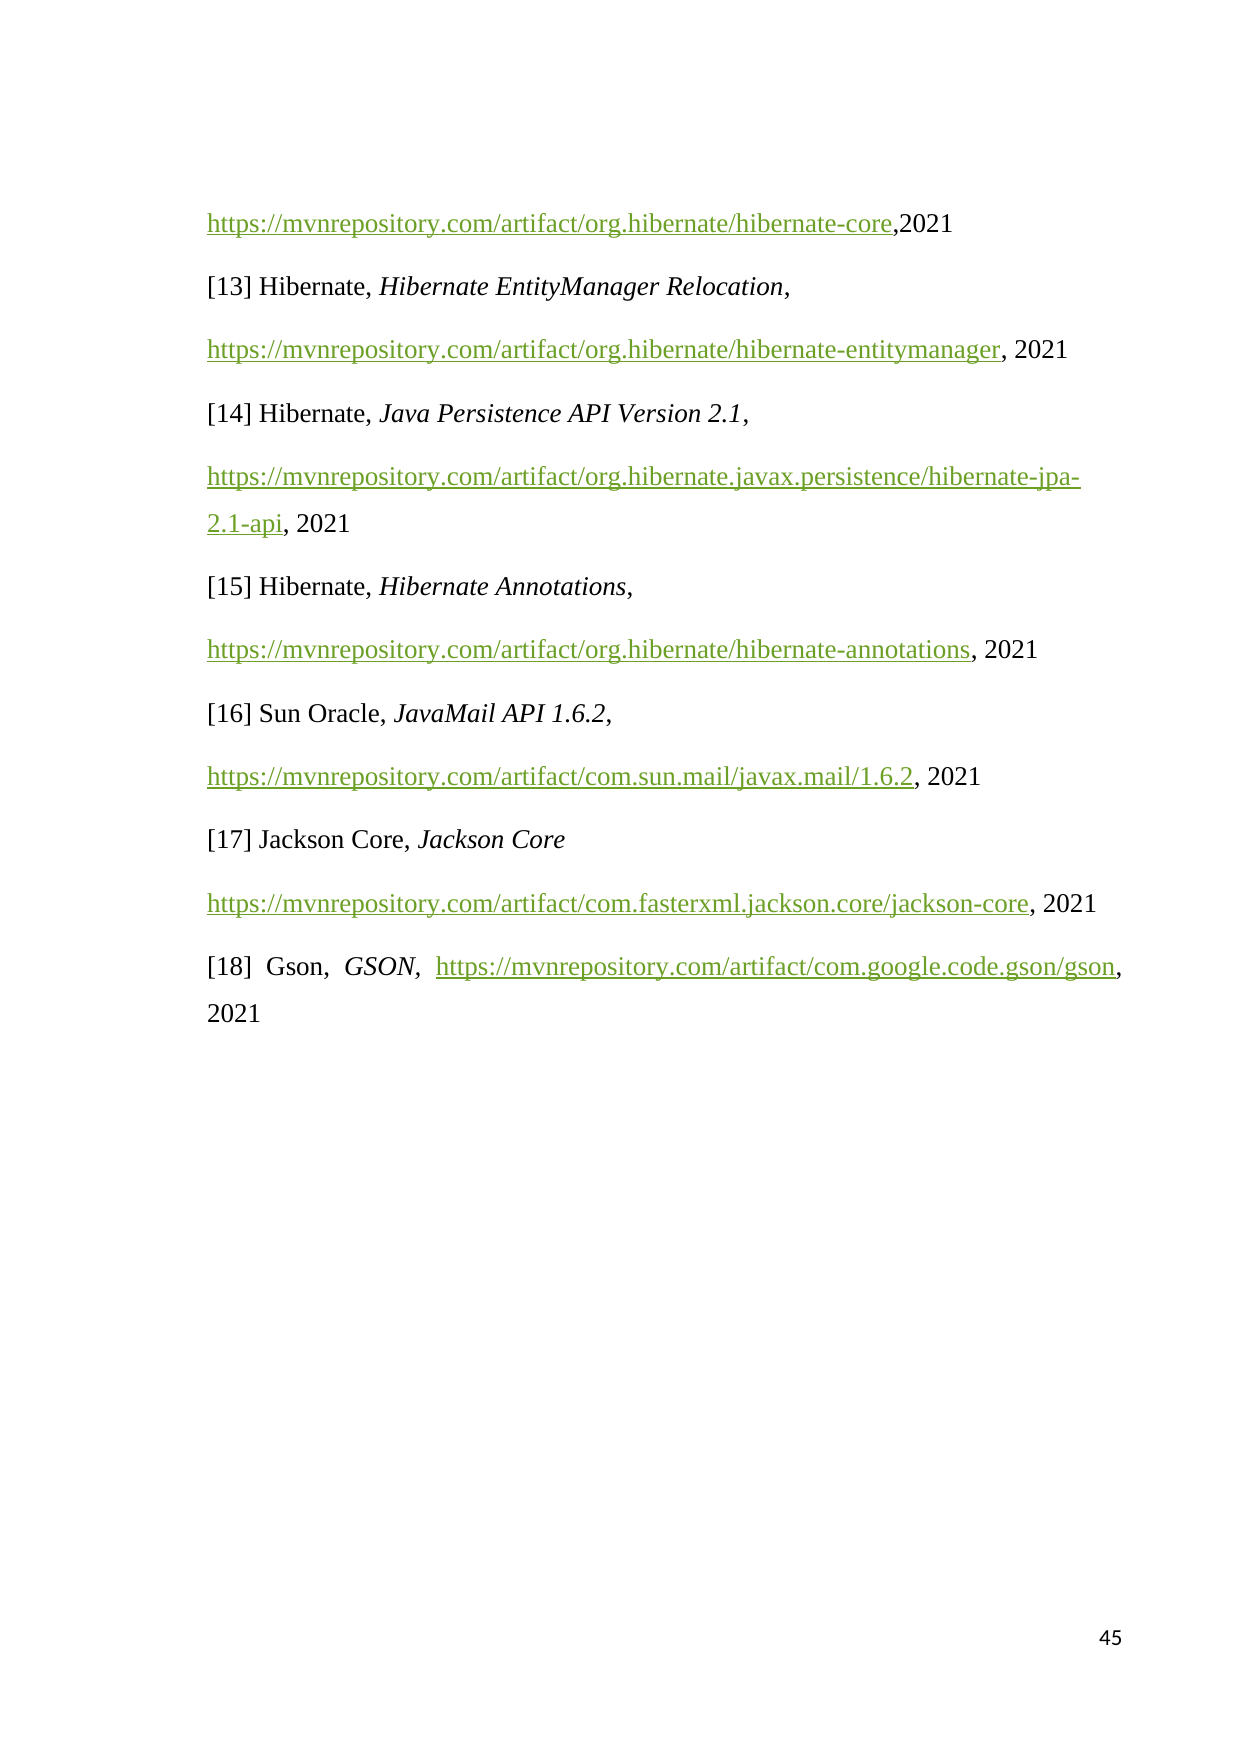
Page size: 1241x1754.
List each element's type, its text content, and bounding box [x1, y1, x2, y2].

text [14] Hibernate, Java Persistence API Version 2.1, [207, 397, 1122, 428]
text [13] Hibernate, Hibernate EntityManager Relocation, [207, 270, 1122, 301]
text [15] Hibernate, Hibernate Annotations, [207, 570, 1122, 601]
text [17] Jackson Core, Jackson Core [207, 823, 1122, 854]
text https://mvnrepository.com/artifact/org.hibernate/hibernate-entitymanager, 2021 [207, 333, 1122, 364]
text https://mvnrepository.com/artifact/org.hibernate.javax.persistence/hibernate-jpa-2.1-api, 2021 [207, 460, 1122, 538]
text https://mvnrepository.com/artifact/org.hibernate/hibernate-annotations, 2021 [207, 633, 1122, 664]
text https://mvnrepository.com/artifact/com.fasterxml.jackson.core/jackson-core, 2021 [207, 887, 1122, 918]
text [18] Gson, GSON, https://mvnrepository.com/artifact/com.google.code.gson/gson, 2021 [207, 950, 1122, 1028]
text https://mvnrepository.com/artifact/org.hibernate/hibernate-core,2021 [207, 207, 1122, 238]
text [16] Sun Oracle, JavaMail API 1.6.2, [207, 697, 1122, 728]
text https://mvnrepository.com/artifact/com.sun.mail/javax.mail/1.6.2, 2021 [207, 760, 1122, 791]
